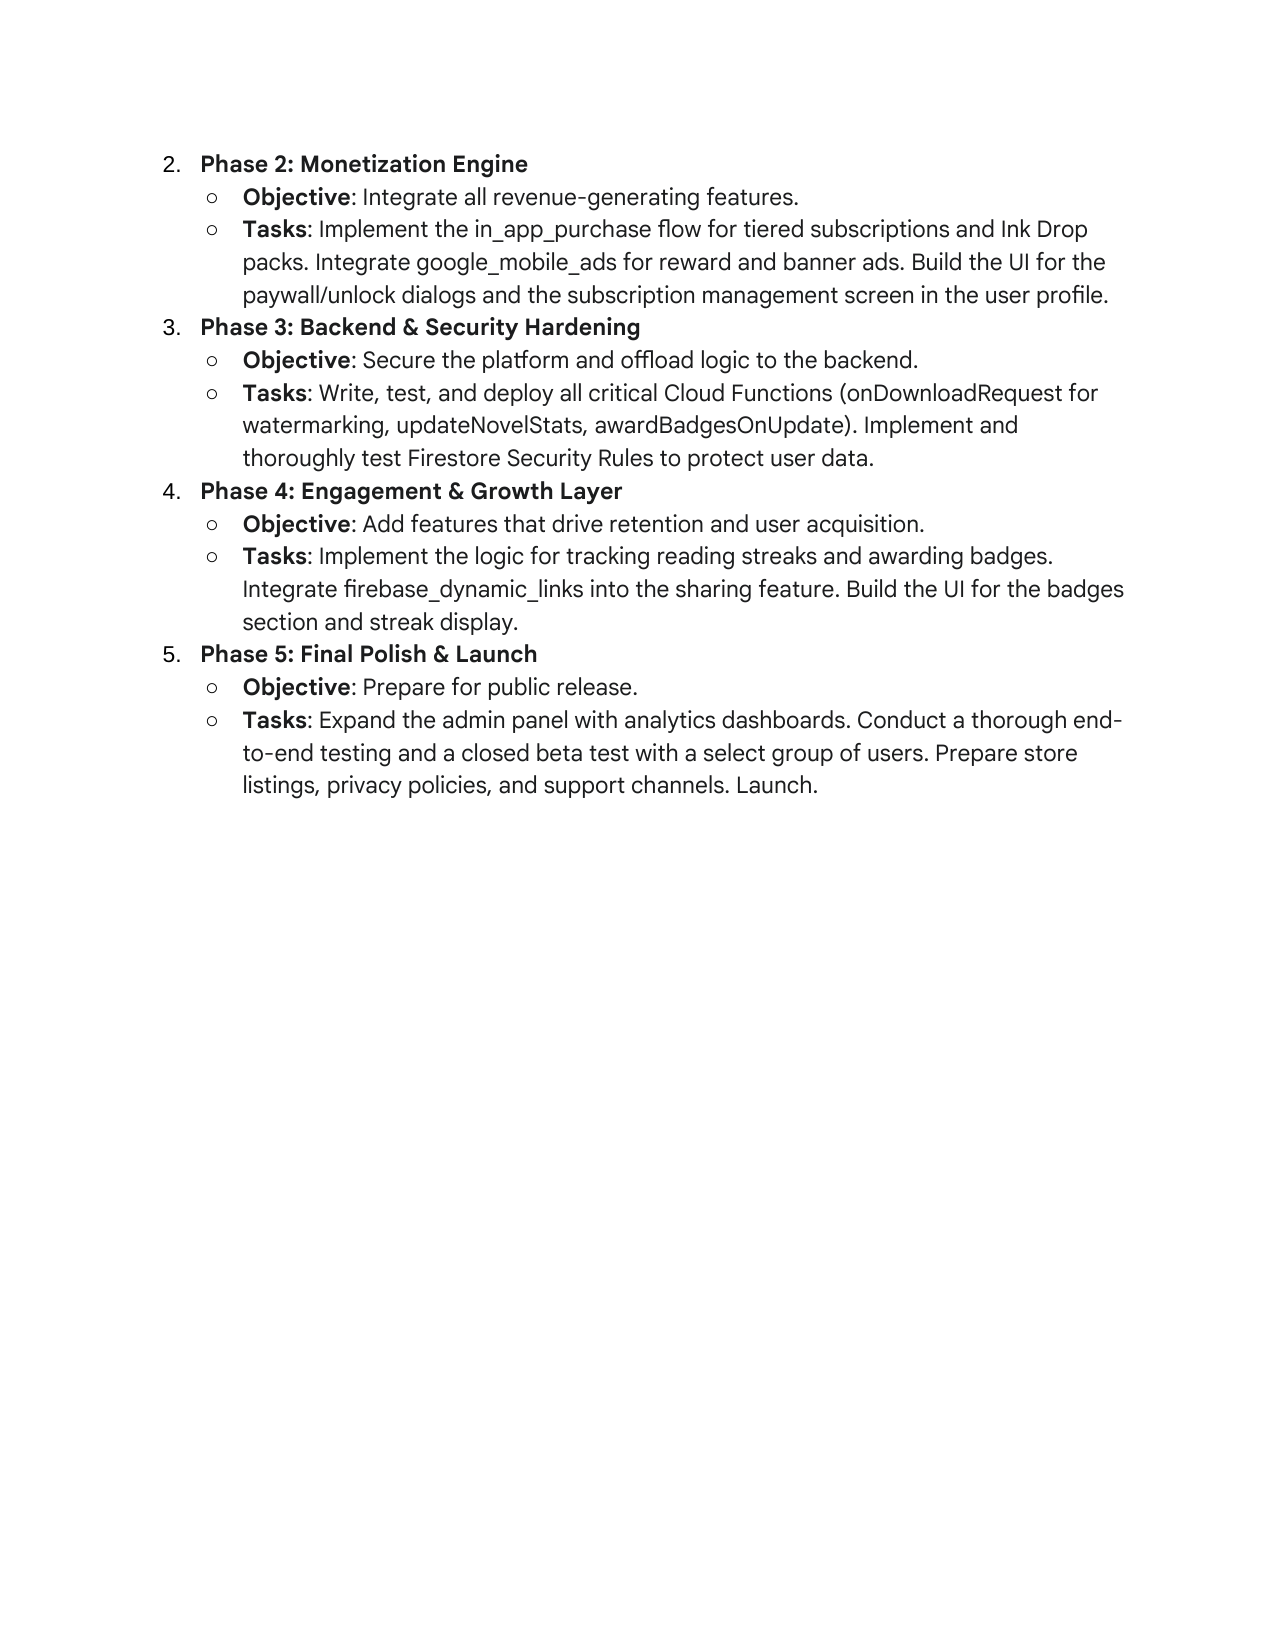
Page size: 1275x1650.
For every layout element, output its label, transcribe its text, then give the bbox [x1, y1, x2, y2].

list Phase 2: Monetization Engine [162, 150, 1125, 179]
list Phase 3: Backend & Security Hardening [162, 313, 1125, 342]
list Tasks: Expand the admin panel with analytics dashboards. Conduct a thorough end-to-end testing and a closed beta test with a select group of users. Prepare store listings, privacy policies, and support channels. Launch. [205, 706, 1125, 800]
list Objective: Add features that drive retention and user acquisition. [205, 510, 1125, 538]
list Tasks: Implement the in_app_purchase flow for tiered subscriptions and Ink Drop packs. Integrate google_mobile_ads for reward and banner ads. Build the UI for the paywall/unlock dialogs and the subscription management screen in the user profile. [205, 215, 1125, 309]
list Objective: Prepare for public release. [205, 673, 1125, 702]
list Phase 5: Final Polish & Launch [162, 641, 1125, 669]
list Objective: Secure the platform and offload logic to the backend. [205, 346, 1125, 375]
list Tasks: Implement the logic for tracking reading streaks and awarding badges. Integrate firebase_dynamic_links into the sharing feature. Build the UI for the badges section and streak display. [205, 542, 1125, 637]
list Tasks: Write, test, and deploy all critical Cloud Functions (onDownloadRequest for watermarking, updateNovelStats, awardBadgesOnUpdate). Implement and thoroughly test Firestore Security Rules to protect user data. [205, 379, 1125, 473]
list Phase 4: Engagement & Growth Layer [162, 477, 1125, 506]
list Objective: Integrate all revenue-generating features. [205, 183, 1125, 211]
